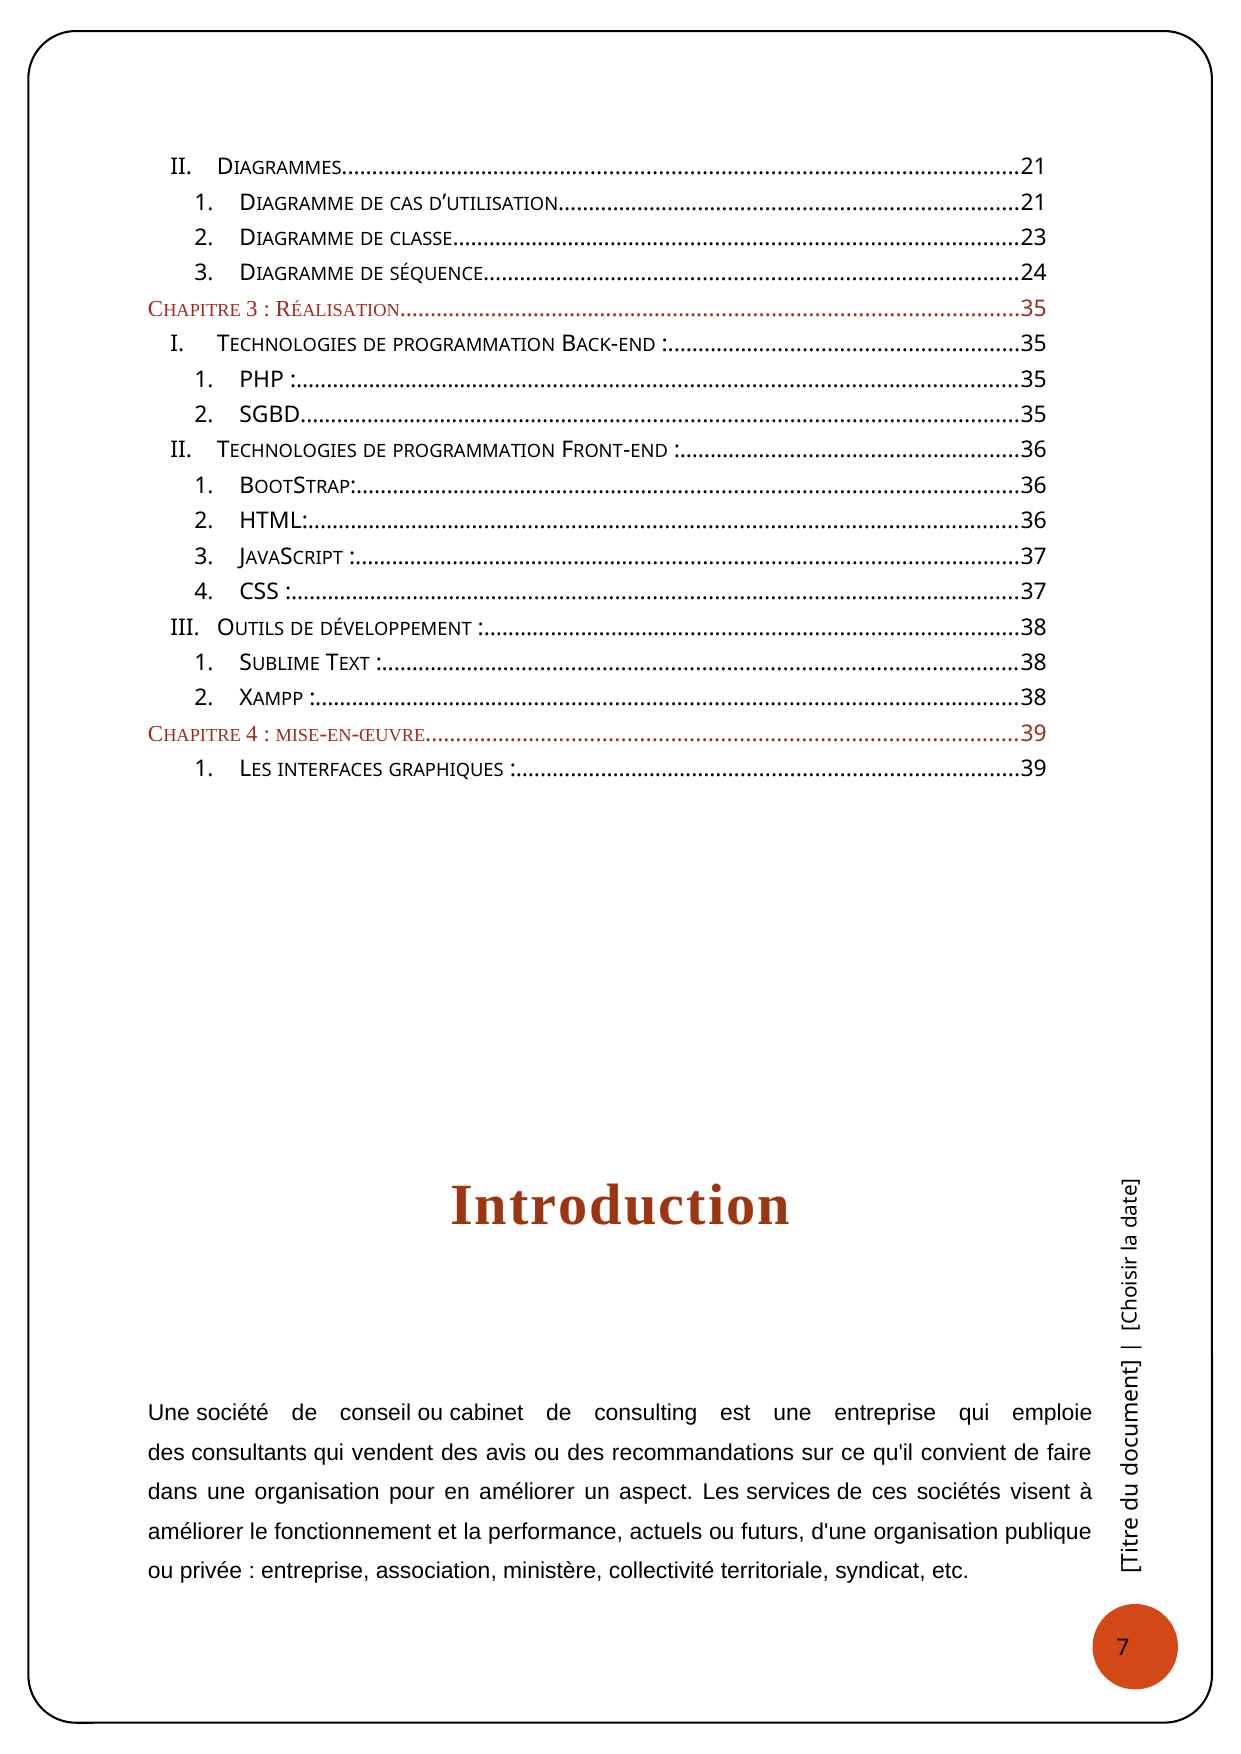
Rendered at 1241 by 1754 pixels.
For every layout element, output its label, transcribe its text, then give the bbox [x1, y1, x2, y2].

text Une société de conseil ou cabinet de consulting est une entreprise qui emploie des consultants qui vendent des avis ou des recommandations sur ce qu'il convient de faire dans une organisation pour en améliorer un aspect. Les services de ces sociétés visent à améliorer le fonctionnement et la performance, actuels ou futurs, d'une organisation publique ou privée : entreprise, association, ministère, collectivité territoriale, syndicat, etc. [148, 1399, 1092, 1584]
subtitle Introduction [148, 1170, 1092, 1237]
